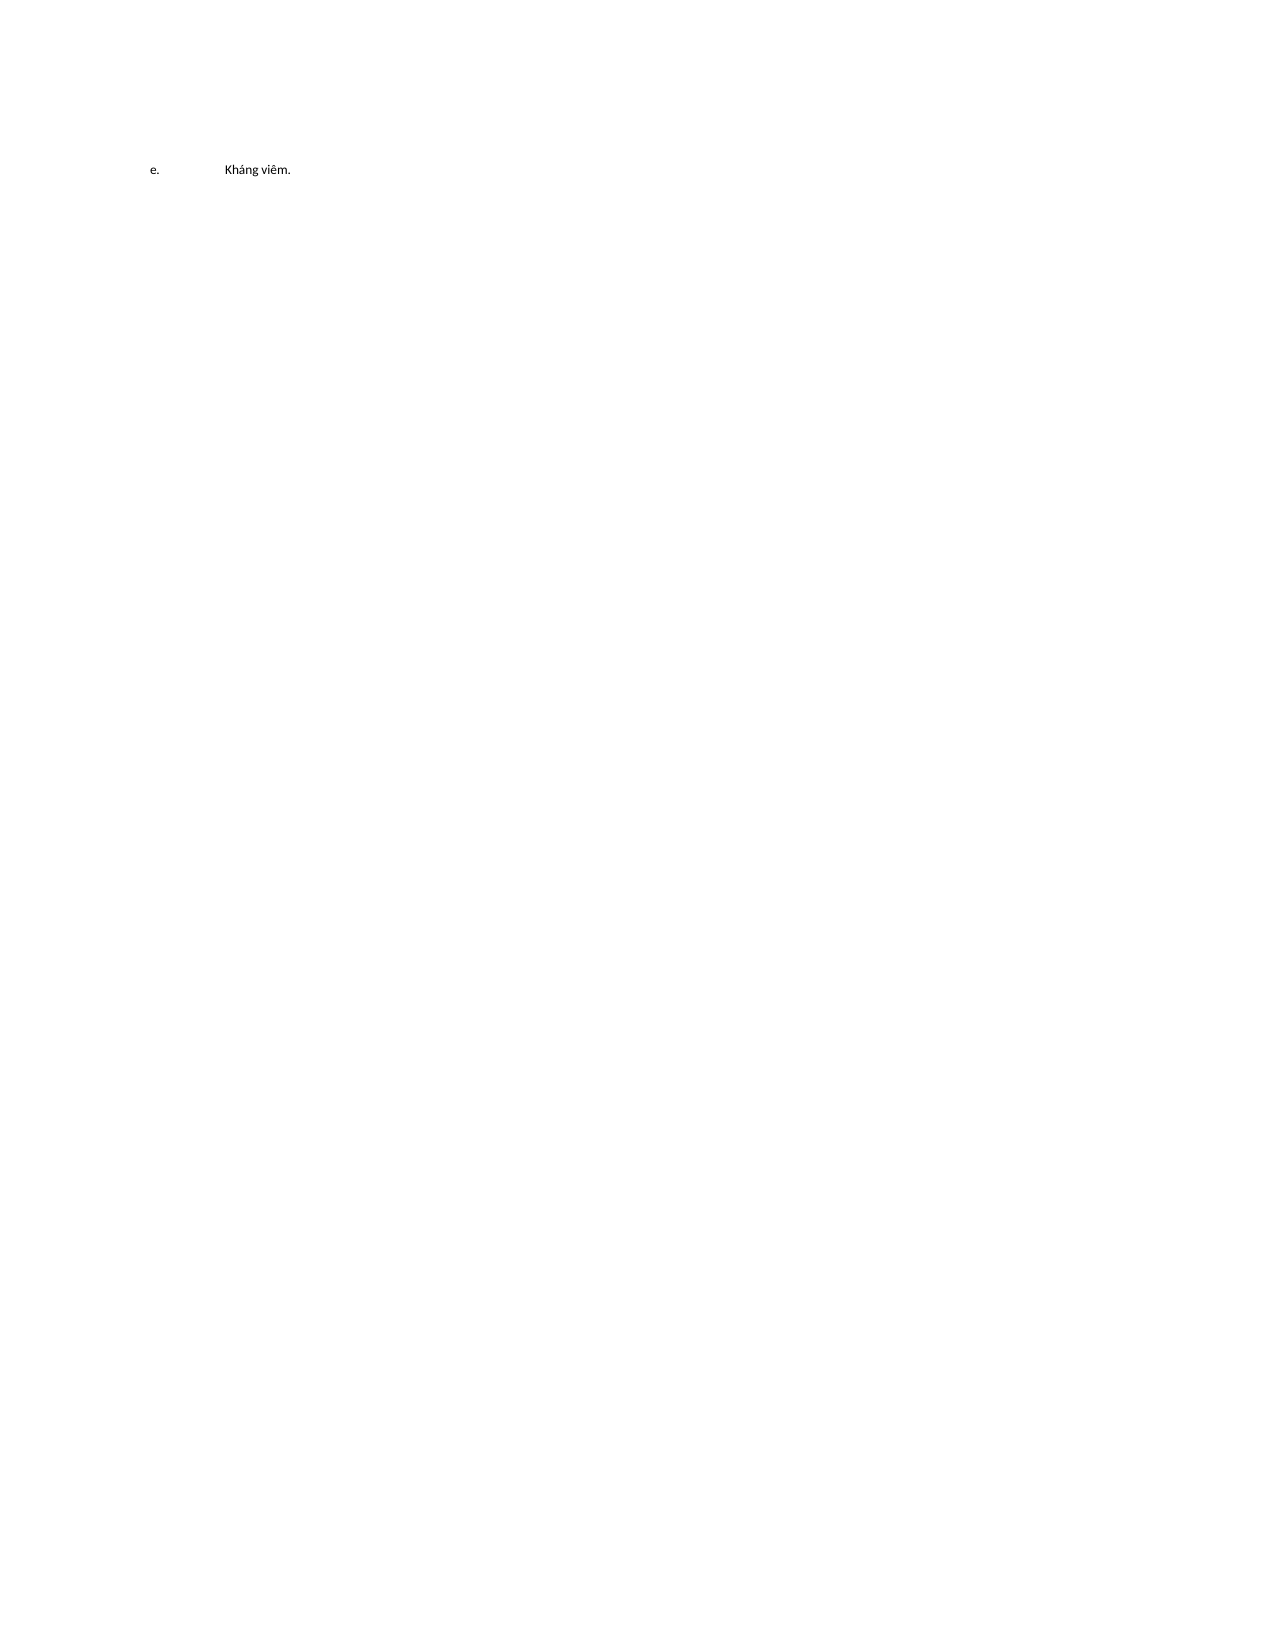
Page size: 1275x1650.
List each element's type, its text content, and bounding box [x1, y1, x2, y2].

text e. Kháng viêm. [150, 150, 1125, 178]
